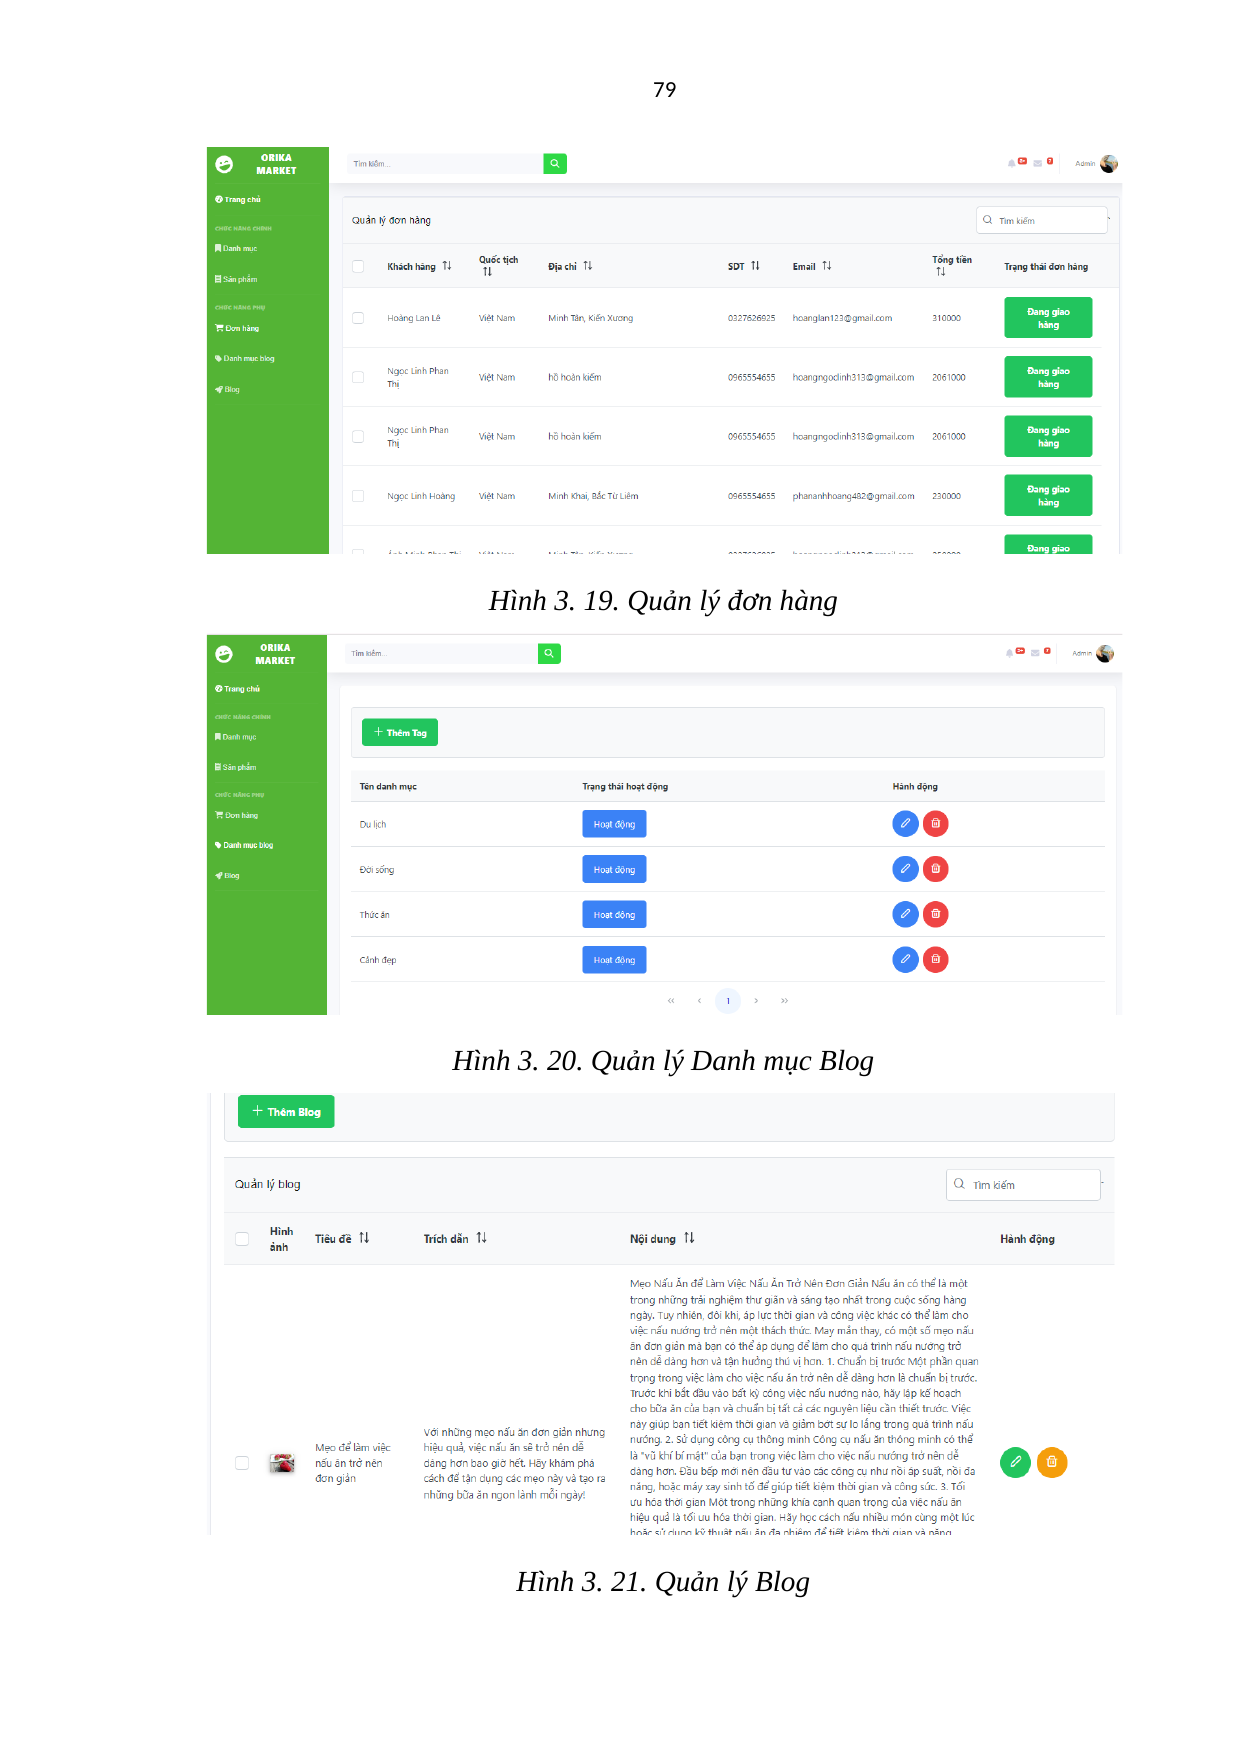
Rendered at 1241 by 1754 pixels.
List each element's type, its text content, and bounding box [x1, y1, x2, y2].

text Hình 3. 20. Quản lý Danh mục Blog [207, 1043, 1122, 1077]
picture [206, 633, 1123, 1015]
picture [206, 147, 1123, 554]
text Hình 3. 19. Quản lý đơn hàng [207, 583, 1122, 616]
text Hình 3. 21. Quản lý Blog [207, 1564, 1122, 1598]
picture [206, 1093, 1123, 1535]
